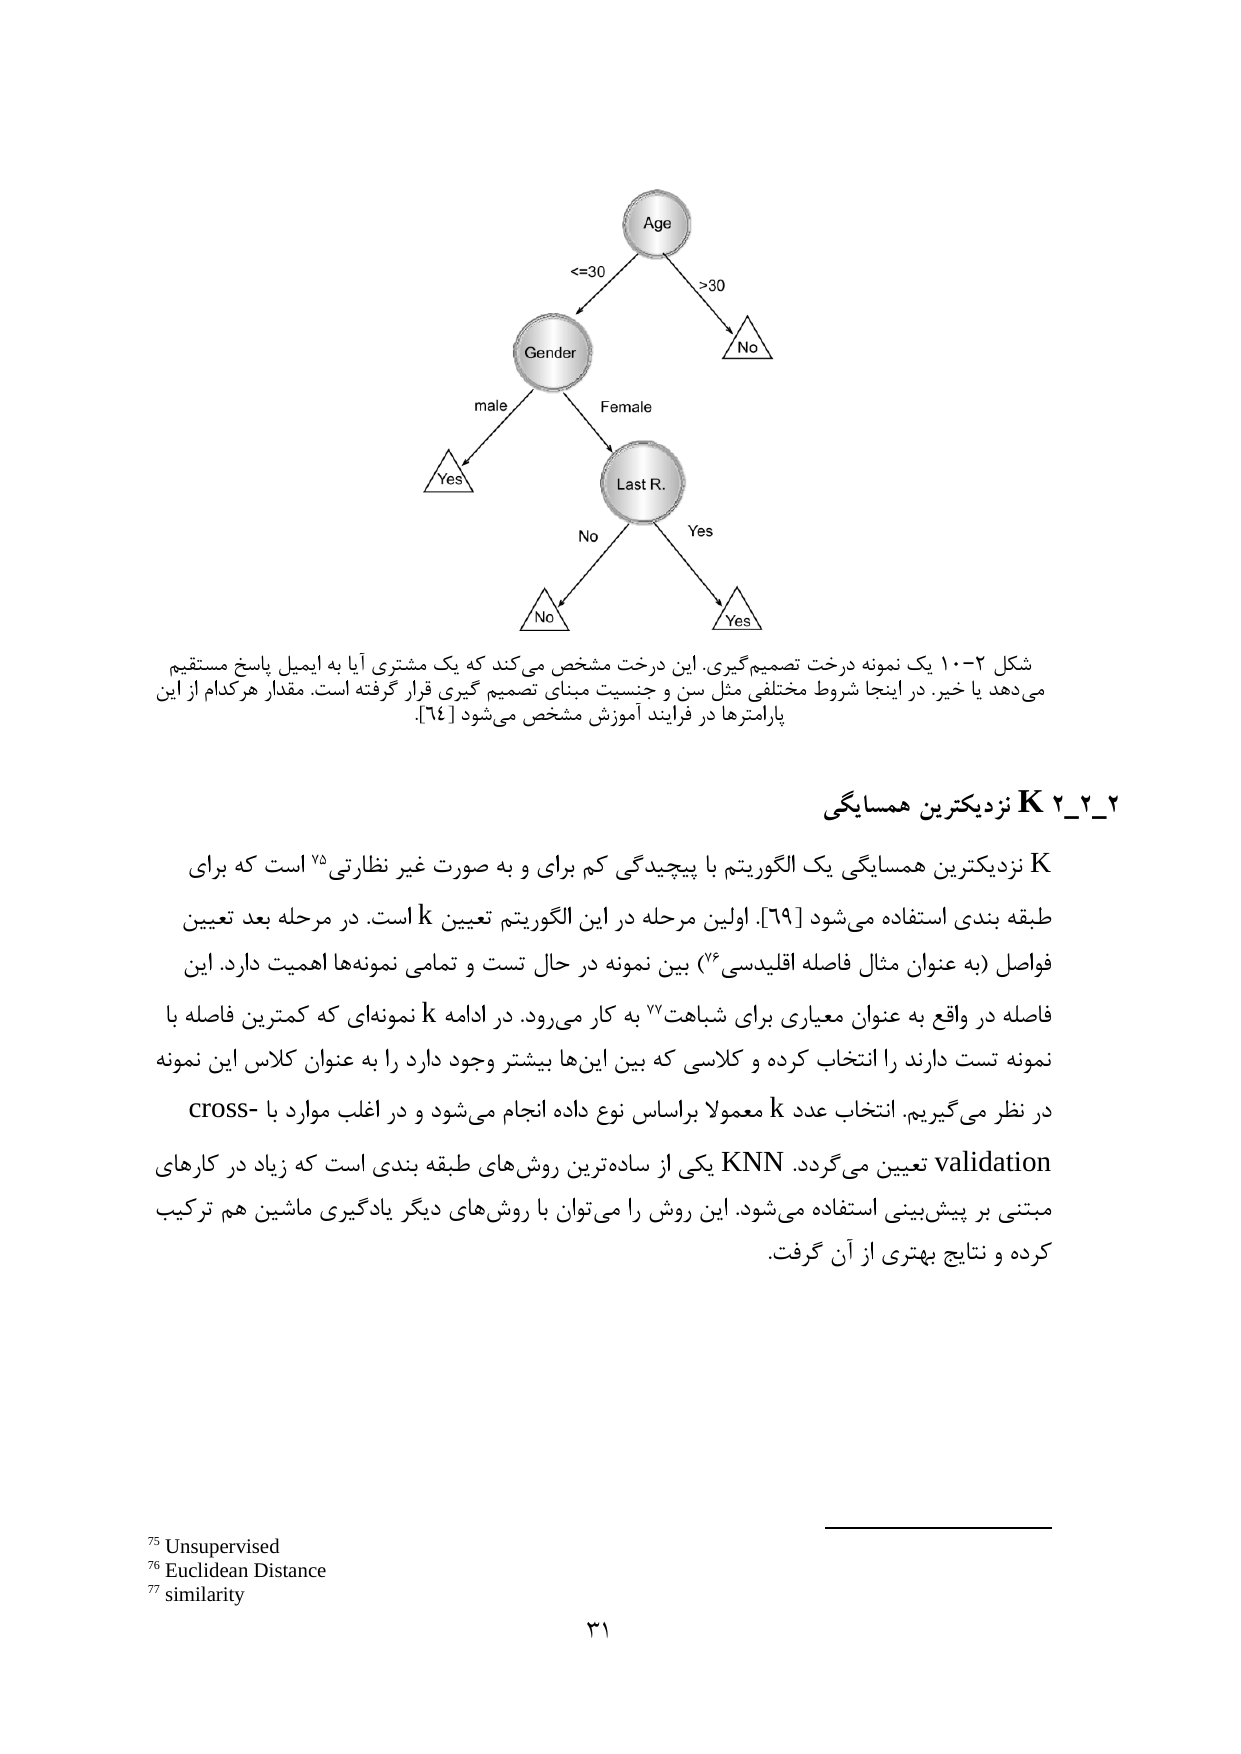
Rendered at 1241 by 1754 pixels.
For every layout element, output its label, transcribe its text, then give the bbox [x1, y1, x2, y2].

text K نزدیکترین همسایگی یک الگوریتم با پیچیدگی کم برای و به صورت غیر نظارتی است که برای طبقه بندی استفاده می‌شود. اولین مرحله در این الگوریتم تعیین k است. در مرحله بعد تعیین فواصل (به عنوان مثال فاصله اقلیدسی) بین نمونه در حال تست و تمامی نمونه‌ها اهمیت دارد. این فاصله در واقع به عنوان معیاری برای شباهت به کار می‌رود. در ادامه k نمونه‌ای که کمترین فاصله با نمونه تست دارند را انتخاب کرده و کلاسی که بین این‌ها بیشتر وجود دارد را به عنوان کلاس این نمونه در نظر می‌گیریم. انتخاب عدد k معمولا براساس نوع داده انجام می‌شود و در اغلب موارد با cross-validation تعیین می‌گردد. KNN یکی از ساده‌ترین روش‌های طبقه بندی است که زیاد در کارهای مبتنی بر پیش‌بینی استفاده می‌شود. این روش را می‌توان با روش‌های دیگر یادگیری ماشین هم ترکیب کرده و نتایج بهتری از آن گرفت. [148, 846, 1051, 1269]
subtitle K نزدیکترین همسایگی [148, 781, 1051, 824]
picture [402, 177, 797, 641]
text شکل ‏2–1 یک نمونه درخت تصمیم‌گیری. این درخت مشخص می‌کند که یک مشتری آیا به ایمیل پاسخ مستقیم می‌دهد یا خیر. در اینجا شروط مختلفی مثل سن و جنسیت مبنای تصمیم گیری قرار گرفته است. مقدار هرکدام از این پارامترها در فرایند آموزش مشخص می‌شود. [148, 654, 1051, 731]
